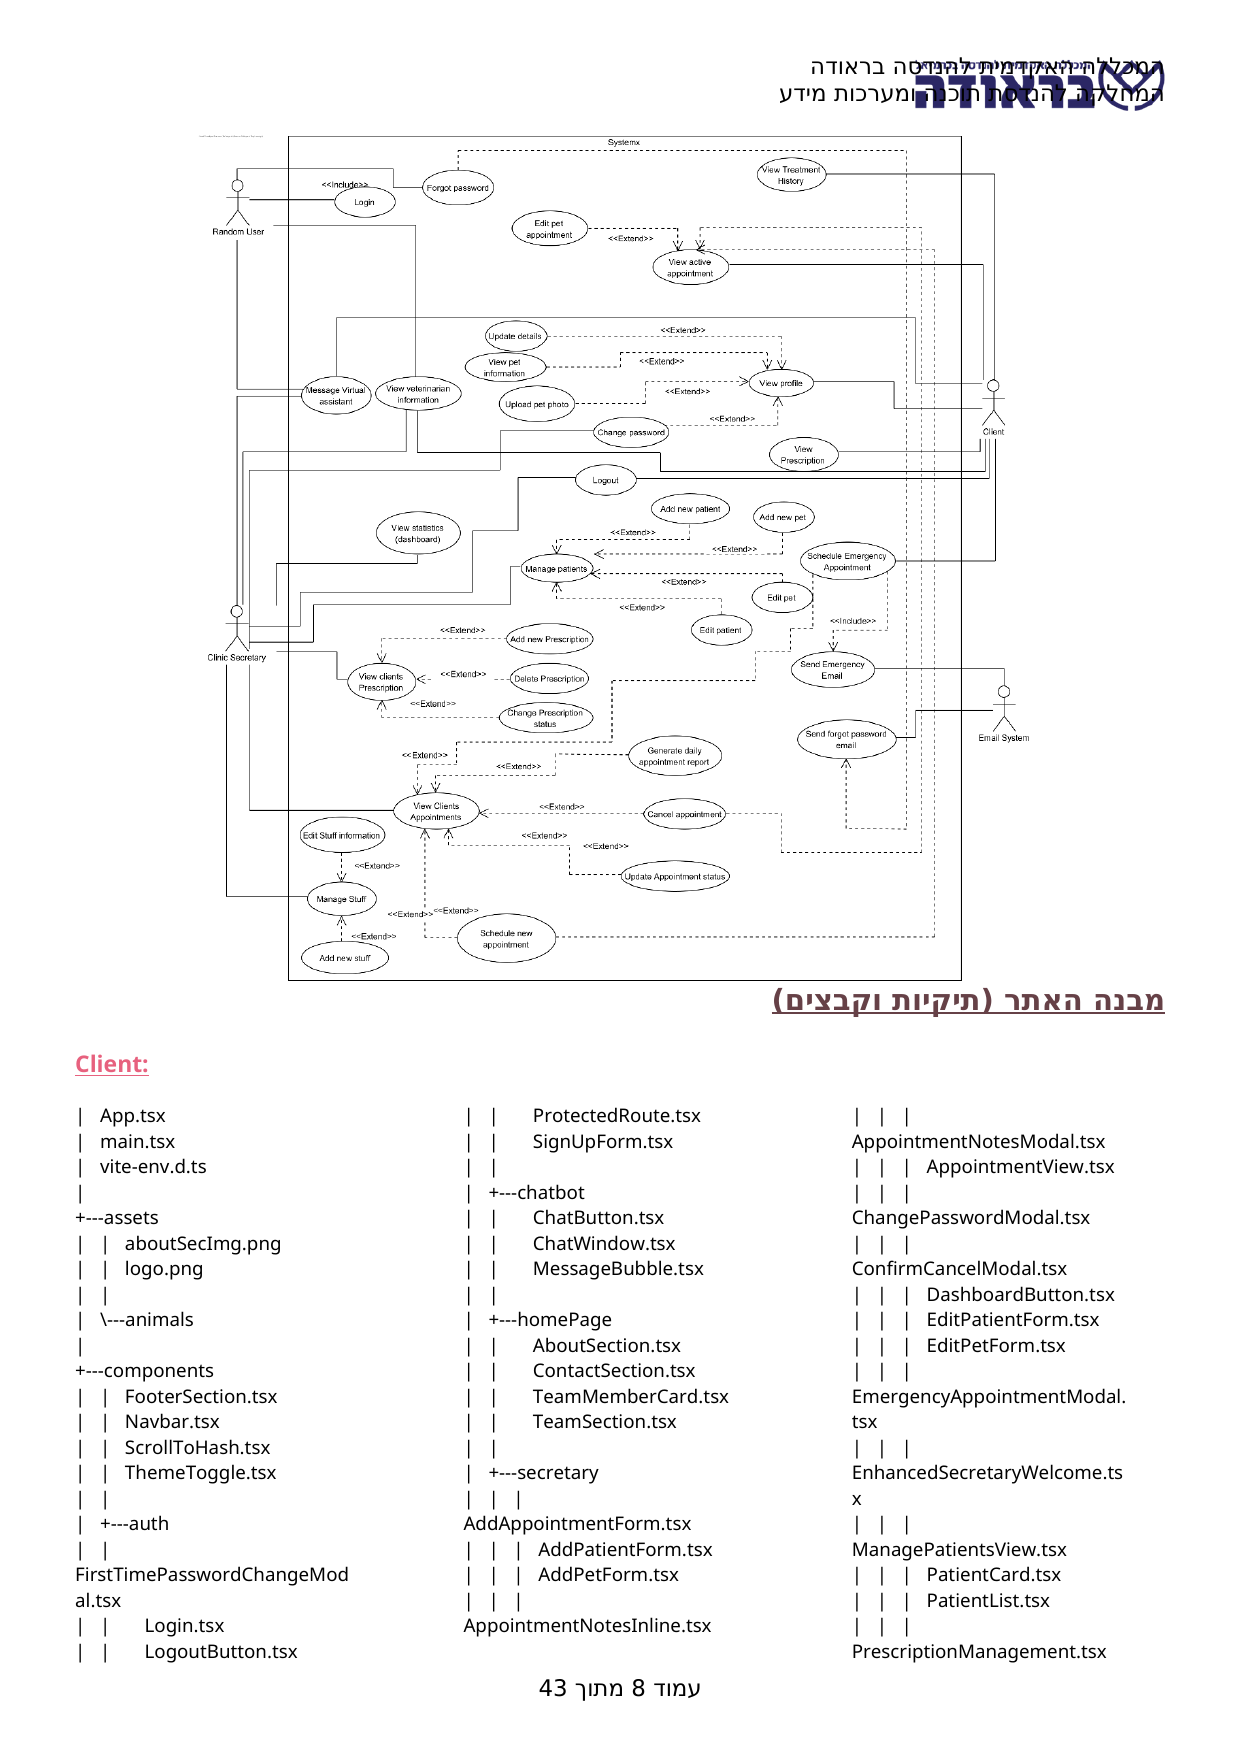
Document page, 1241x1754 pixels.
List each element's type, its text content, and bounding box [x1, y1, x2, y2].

text | | | AppointmentNotesModal.tsx [852, 1102, 1128, 1153]
picture [907, 53, 1172, 116]
text | main.tsx [75, 1128, 351, 1153]
text | | LogoutButton.tsx [75, 1638, 351, 1664]
text | | logo.png [75, 1256, 351, 1281]
text | +---homePage [463, 1307, 739, 1332]
text מבנה האתר (תיקיות וקבצים) [112, 983, 1165, 1017]
text | | | ChangePasswordModal.tsx [852, 1179, 1128, 1230]
text | | | EmergencyAppointmentModal.tsx [852, 1358, 1128, 1434]
text | | | EditPetForm.tsx [852, 1332, 1128, 1358]
text | | ThemeToggle.tsx [75, 1460, 351, 1485]
text | | ChatWindow.tsx [463, 1230, 739, 1256]
text | | | AddPetForm.tsx [463, 1562, 739, 1587]
text | | Login.tsx [75, 1613, 351, 1638]
text | | aboutSecImg.png [75, 1230, 351, 1256]
text +---components [75, 1358, 351, 1383]
text | | FirstTimePasswordChangeModal.tsx [75, 1536, 351, 1613]
text | | FooterSection.tsx [75, 1383, 351, 1409]
text | | [463, 1434, 739, 1460]
text | | TeamSection.tsx [463, 1409, 739, 1434]
text | [75, 1179, 351, 1204]
text | | | AddAppointmentForm.tsx [463, 1485, 739, 1536]
text | vite-env.d.ts [75, 1153, 351, 1179]
text | | Navbar.tsx [75, 1409, 351, 1434]
picture [198, 134, 1041, 984]
text | | | ConfirmCancelModal.tsx [852, 1230, 1128, 1281]
text | | ChatButton.tsx [463, 1204, 739, 1230]
text +---assets [75, 1204, 351, 1230]
text | | | AddPatientForm.tsx [463, 1536, 739, 1562]
text | | | ManagePatientsView.tsx [852, 1511, 1128, 1562]
text | | | PrescriptionManagement.tsx [852, 1613, 1128, 1664]
text | | ContactSection.tsx [463, 1358, 739, 1383]
text | | MessageBubble.tsx [463, 1256, 739, 1281]
text | | [75, 1485, 351, 1511]
text | | [463, 1153, 739, 1179]
text | | TeamMemberCard.tsx [463, 1383, 739, 1409]
text | | | AppointmentNotesInline.tsx [463, 1587, 739, 1638]
text | | | EnhancedSecretaryWelcome.tsx [852, 1434, 1128, 1511]
text | | | PatientList.tsx [852, 1587, 1128, 1613]
text | | ProtectedRoute.tsx [463, 1102, 739, 1128]
text | | [75, 1281, 351, 1307]
text | | | AppointmentView.tsx [852, 1153, 1128, 1179]
text | \---animals [75, 1307, 351, 1332]
text | +---chatbot [463, 1179, 739, 1204]
text Client: [75, 1048, 1128, 1080]
text | | ScrollToHash.tsx [75, 1434, 351, 1460]
text | | | DashboardButton.tsx [852, 1281, 1128, 1307]
text | | AboutSection.tsx [463, 1332, 739, 1358]
text | | | PatientCard.tsx [852, 1562, 1128, 1587]
text | +---secretary [463, 1460, 739, 1485]
text | | SignUpForm.tsx [463, 1128, 739, 1153]
text | | [463, 1281, 739, 1307]
text | +---auth [75, 1511, 351, 1536]
text | [75, 1332, 351, 1358]
text | App.tsx [75, 1102, 351, 1128]
text | | | EditPatientForm.tsx [852, 1307, 1128, 1332]
